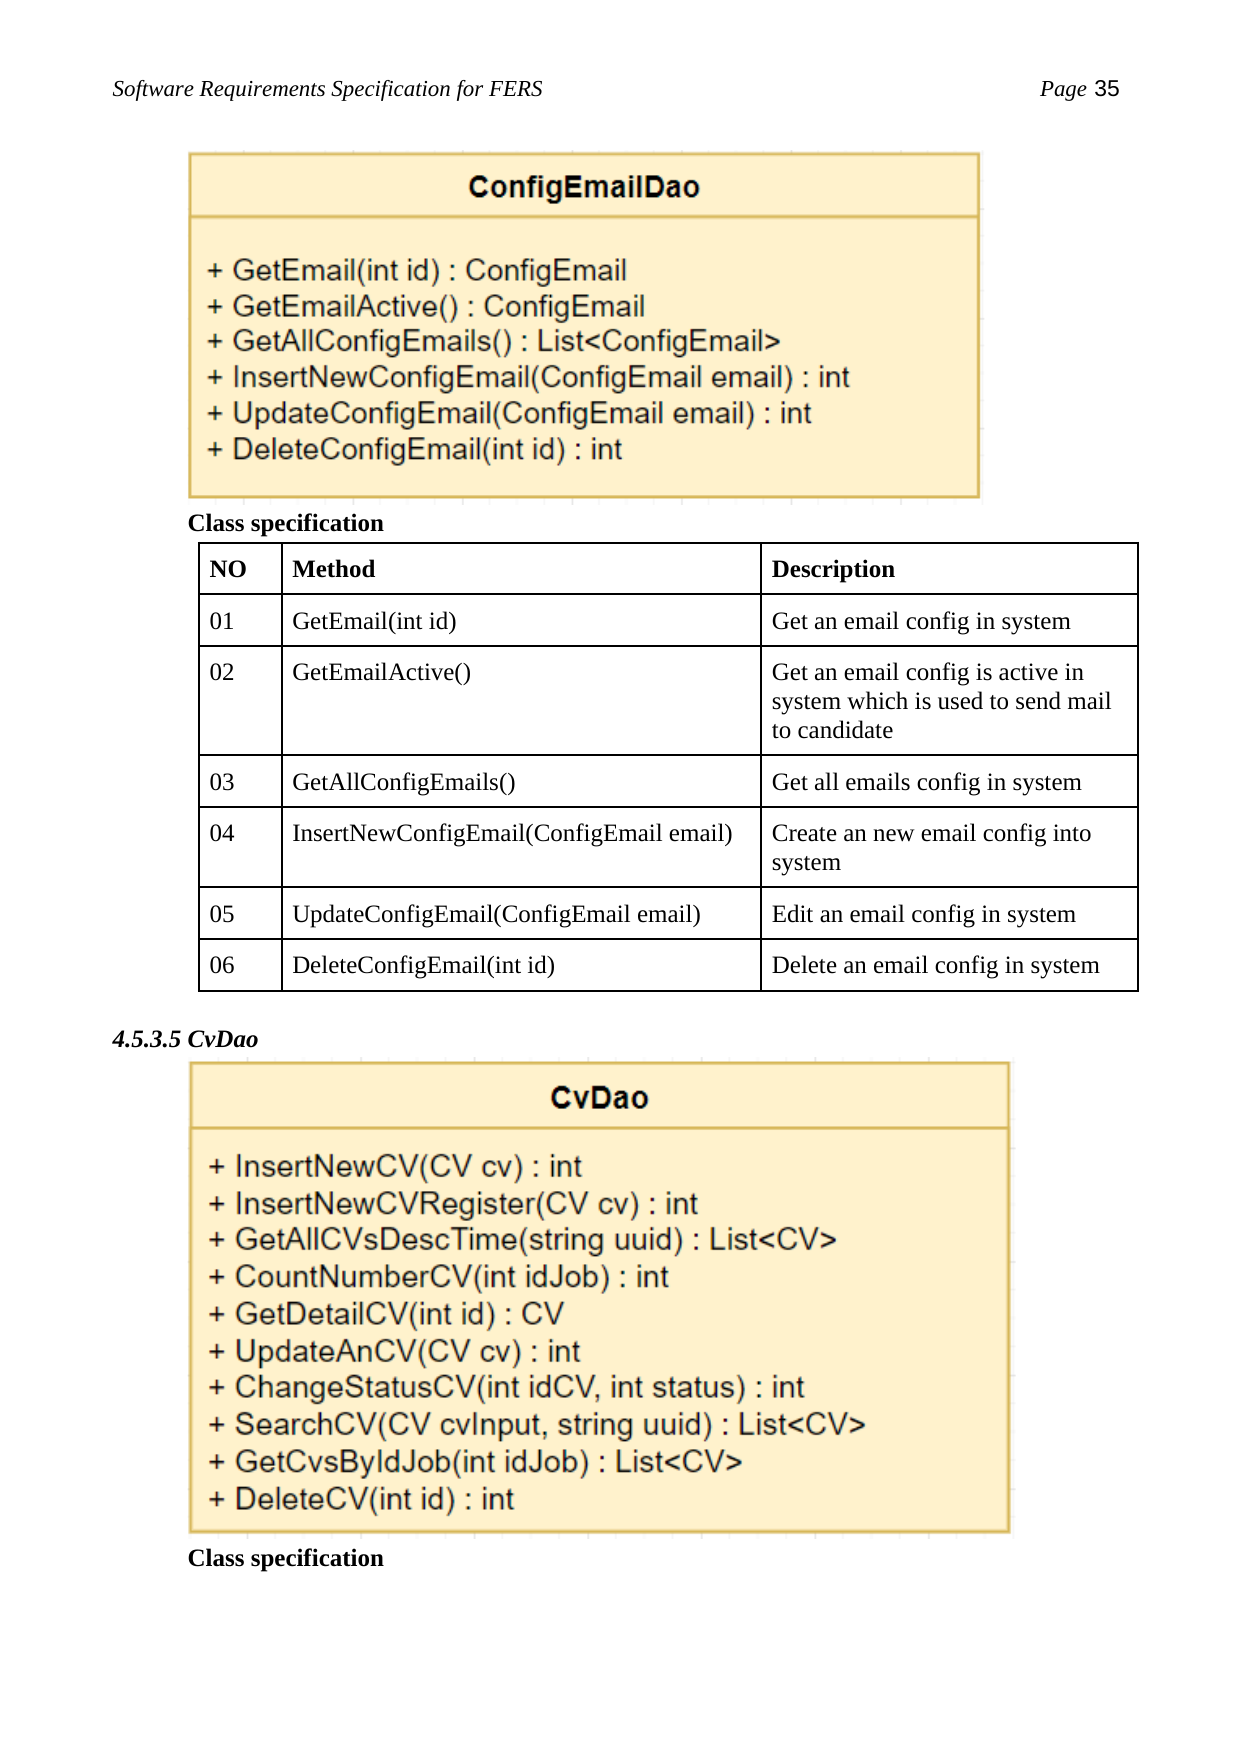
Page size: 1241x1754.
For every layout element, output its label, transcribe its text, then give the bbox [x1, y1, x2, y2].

table_cell 06 [200, 940, 281, 989]
table_cell 05 [200, 888, 281, 938]
table_cell 04 [200, 808, 281, 886]
text Class specification [112, 508, 1128, 537]
table_cell UpdateConfigEmail(ConfigEmail email) [283, 888, 760, 938]
table_cell Create an new email config into system [762, 808, 1137, 886]
table_cell Edit an email config in system [762, 888, 1137, 938]
table_cell GetEmailActive() [283, 647, 760, 754]
table_header NO [200, 544, 281, 593]
table_cell InsertNewConfigEmail(ConfigEmail email) [283, 808, 760, 886]
text 4.5.3.5 CvDao [112, 1024, 1128, 1053]
table_cell GetAllConfigEmails() [283, 756, 760, 806]
table_cell 02 [200, 647, 281, 754]
table_cell Get an email config in system [762, 595, 1137, 645]
table_cell Get an email config is active in system which is used to send mail to candidate [762, 647, 1137, 754]
table_cell 03 [200, 756, 281, 806]
table_cell Delete an email config in system [762, 940, 1137, 989]
table_cell Get all emails config in system [762, 756, 1137, 806]
table_header Method [283, 544, 760, 593]
text Class specification [112, 1543, 1128, 1571]
picture [187, 1057, 1016, 1539]
table_cell GetEmail(int id) [283, 595, 760, 645]
table_header Description [762, 544, 1137, 593]
picture [187, 150, 985, 505]
table_cell 01 [200, 595, 281, 645]
table_cell DeleteConfigEmail(int id) [283, 940, 760, 989]
